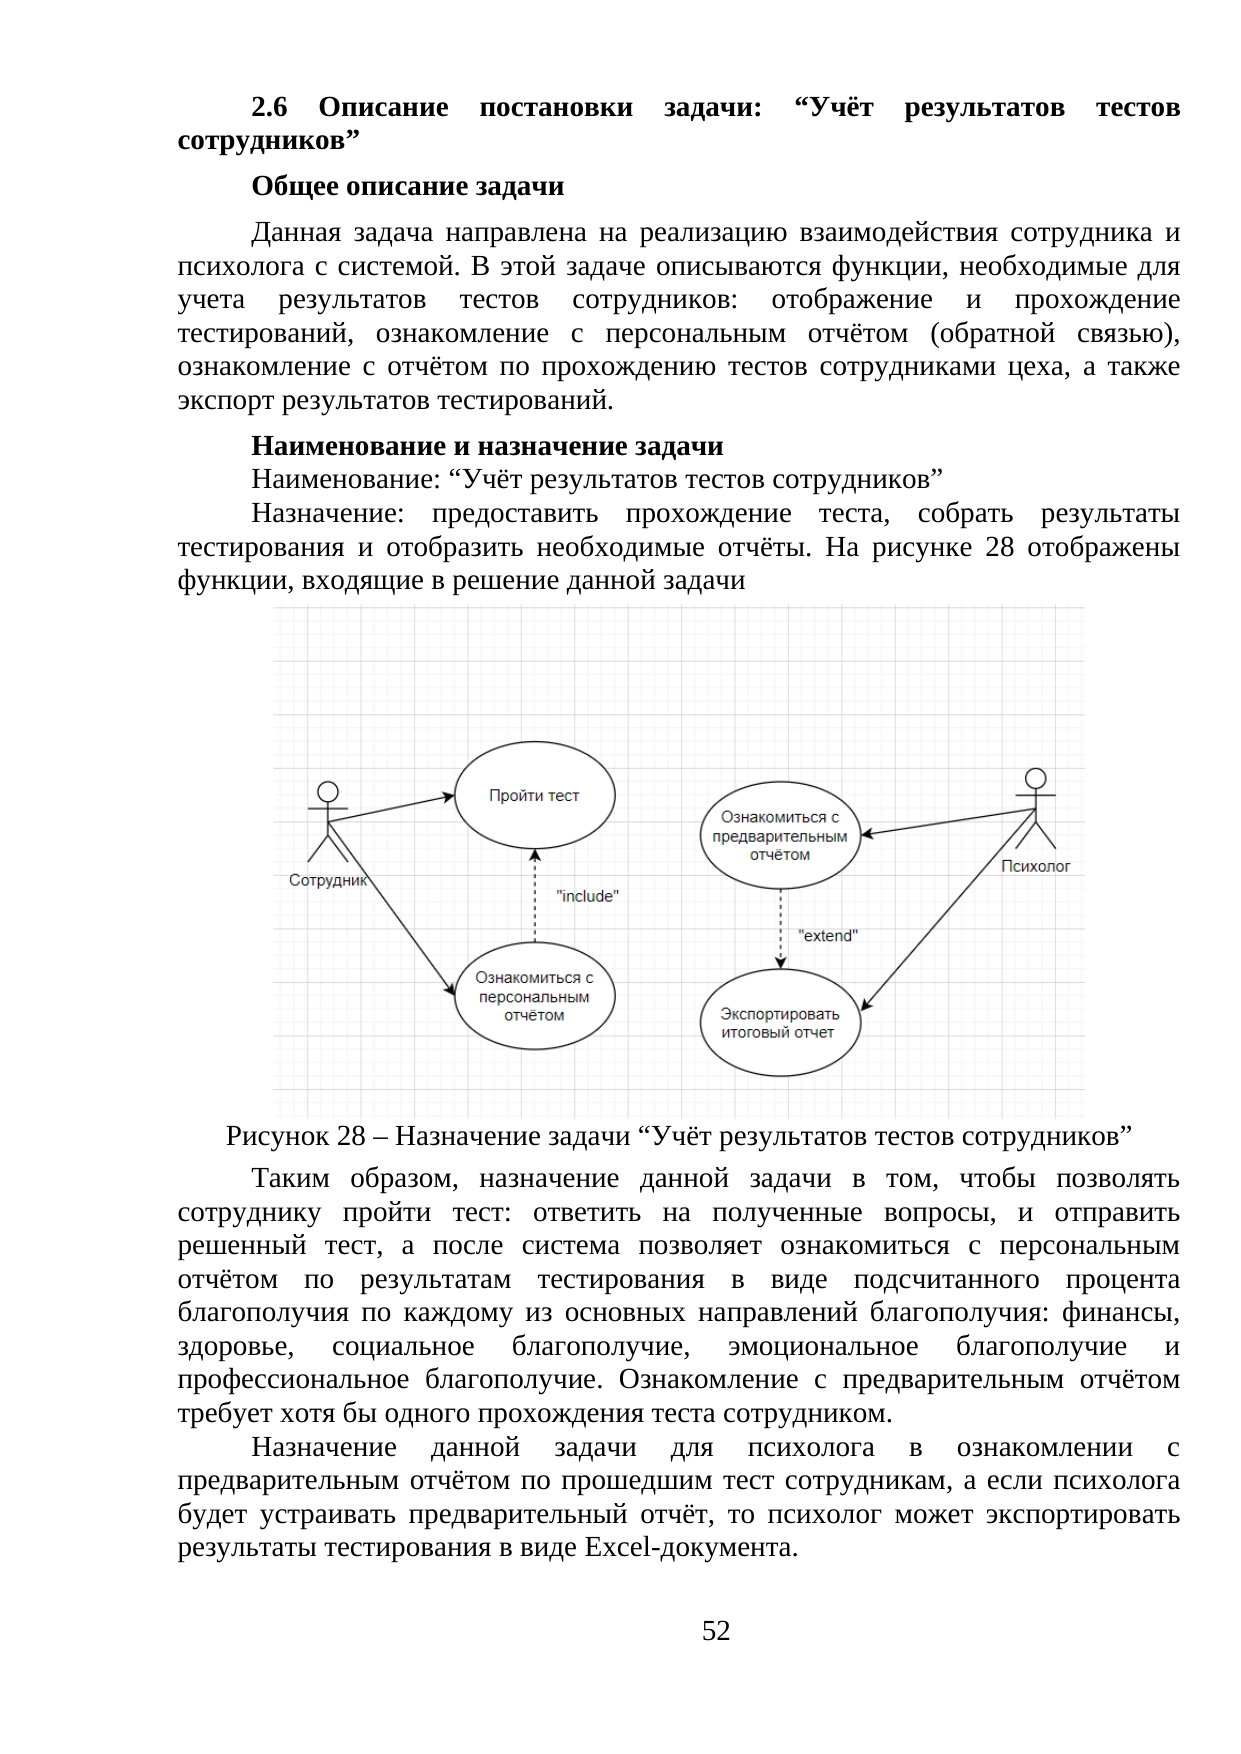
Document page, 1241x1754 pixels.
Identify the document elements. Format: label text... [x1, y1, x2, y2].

text Наименование и назначение задачи [177, 428, 1181, 462]
picture [273, 604, 1086, 1119]
text Назначение данной задачи для психолога в ознакомлении с предварительным отчётом по прошедшим тест сотрудникам, а если психолога будет устраивать предварительный отчёт, то психолог может экспортировать результаты тестирования в виде Excel-документа. [177, 1429, 1181, 1563]
text Данная задача направлена на реализацию взаимодействия сотрудника и психолога с системой. В этой задаче описываются функции, необходимые для учета результатов тестов сотрудников: отображение и прохождение тестирований, ознакомление с персональным отчётом (обратной связью), ознакомление с отчётом по прохождению тестов сотрудниками цеха, а также экспорт результатов тестирований. [177, 214, 1181, 416]
text Наименование: “Учёт результатов тестов сотрудников” [177, 462, 1181, 495]
text Общее описание задачи [177, 168, 1181, 202]
text Таким образом, назначение данной задачи в том, чтобы позволять сотруднику пройти тест: ответить на полученные вопросы, и отправить решенный тест, а после система позволяет ознакомиться с персональным отчётом по результатам тестирования в виде подсчитанного процента благополучия по каждому из основных направлений благополучия: финансы, здоровье, социальное благополучие, эмоциональное благополучие и профессиональное благополучие. Ознакомление с предварительным отчётом требует хотя бы одного прохождения теста сотрудником. [177, 1160, 1181, 1429]
text Назначение: предоставить прохождение теста, собрать результаты тестирования и отобразить необходимые отчёты. На рисунке 28 отображены функции, входящие в решение данной задачи [177, 495, 1181, 596]
subtitle 2.6 Описание постановки задачи: “Учёт результатов тестов сотрудников” [177, 89, 1181, 156]
text Рисунок 28 – Назначение задачи “Учёт результатов тестов сотрудников” [177, 1118, 1181, 1152]
